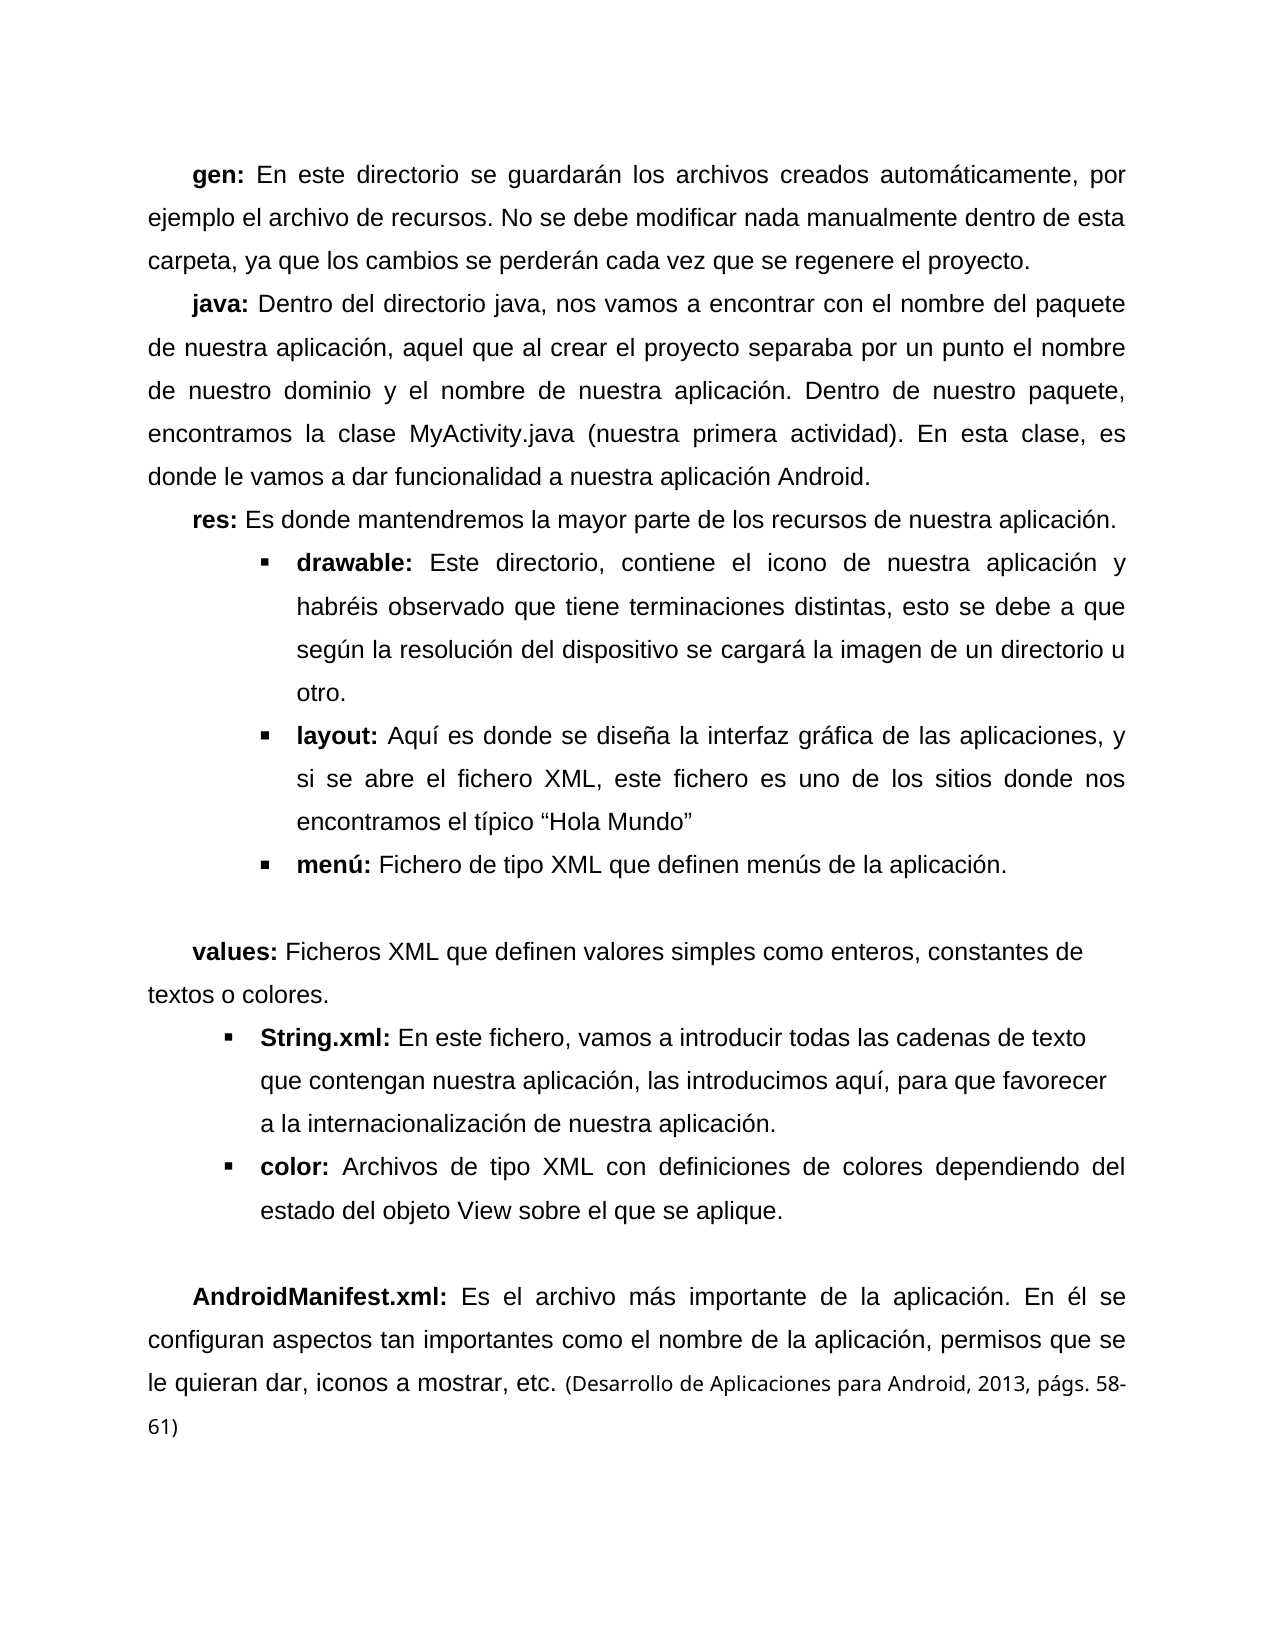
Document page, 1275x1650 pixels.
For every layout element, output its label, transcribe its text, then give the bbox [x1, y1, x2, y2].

list drawable: Este directorio, contiene el icono de nuestra aplicación y habréis observado que tiene terminaciones distintas, esto se debe a que según la resolución del dispositivo se cargará la imagen de un directorio u otro. [259, 548, 1127, 706]
text AndroidManifest.xml: Es el archivo más importante de la aplicación. En él se configuran aspectos tan importantes como el nombre de la aplicación, permisos que se le quieran dar, iconos a mostrar, etc. [148, 1282, 1127, 1441]
text values: Ficheros XML que definen valores simples como enteros, constantes de textos o colores. [148, 937, 1127, 1008]
list color: Archivos de tipo XML con definiciones de colores dependiendo del estado del objeto View sobre el que se aplique. [223, 1152, 1127, 1224]
text java: Dentro del directorio java, nos vamos a encontrar con el nombre del paquete de nuestra aplicación, aquel que al crear el proyecto separaba por un punto el nombre de nuestro dominio y el nombre de nuestra aplicación. Dentro de nuestro paquete, encontramos la clase MyActivity.java (nuestra primera actividad). En esta clase, es donde le vamos a dar funcionalidad a nuestra aplicación Android. [148, 289, 1127, 491]
list String.xml: En este fichero, vamos a introducir todas las cadenas de texto que contengan nuestra aplicación, las introducimos aquí, para que favorecer a la internacionalización de nuestra aplicación. [223, 1023, 1127, 1138]
text res: Es donde mantendremos la mayor parte de los recursos de nuestra aplicación. [148, 505, 1127, 534]
text gen: En este directorio se guardarán los archivos creados automáticamente, por ejemplo el archivo de recursos. No se debe modificar nada manualmente dentro de esta carpeta, ya que los cambios se perderán cada vez que se regenere el proyecto. [148, 160, 1127, 275]
list layout: Aquí es donde se diseña la interfaz gráfica de las aplicaciones, y si se abre el fichero XML, este fichero es uno de los sitios donde nos encontramos el típico “Hola Mundo” [259, 721, 1127, 836]
list menú: Fichero de tipo XML que definen menús de la aplicación. [259, 850, 1127, 879]
